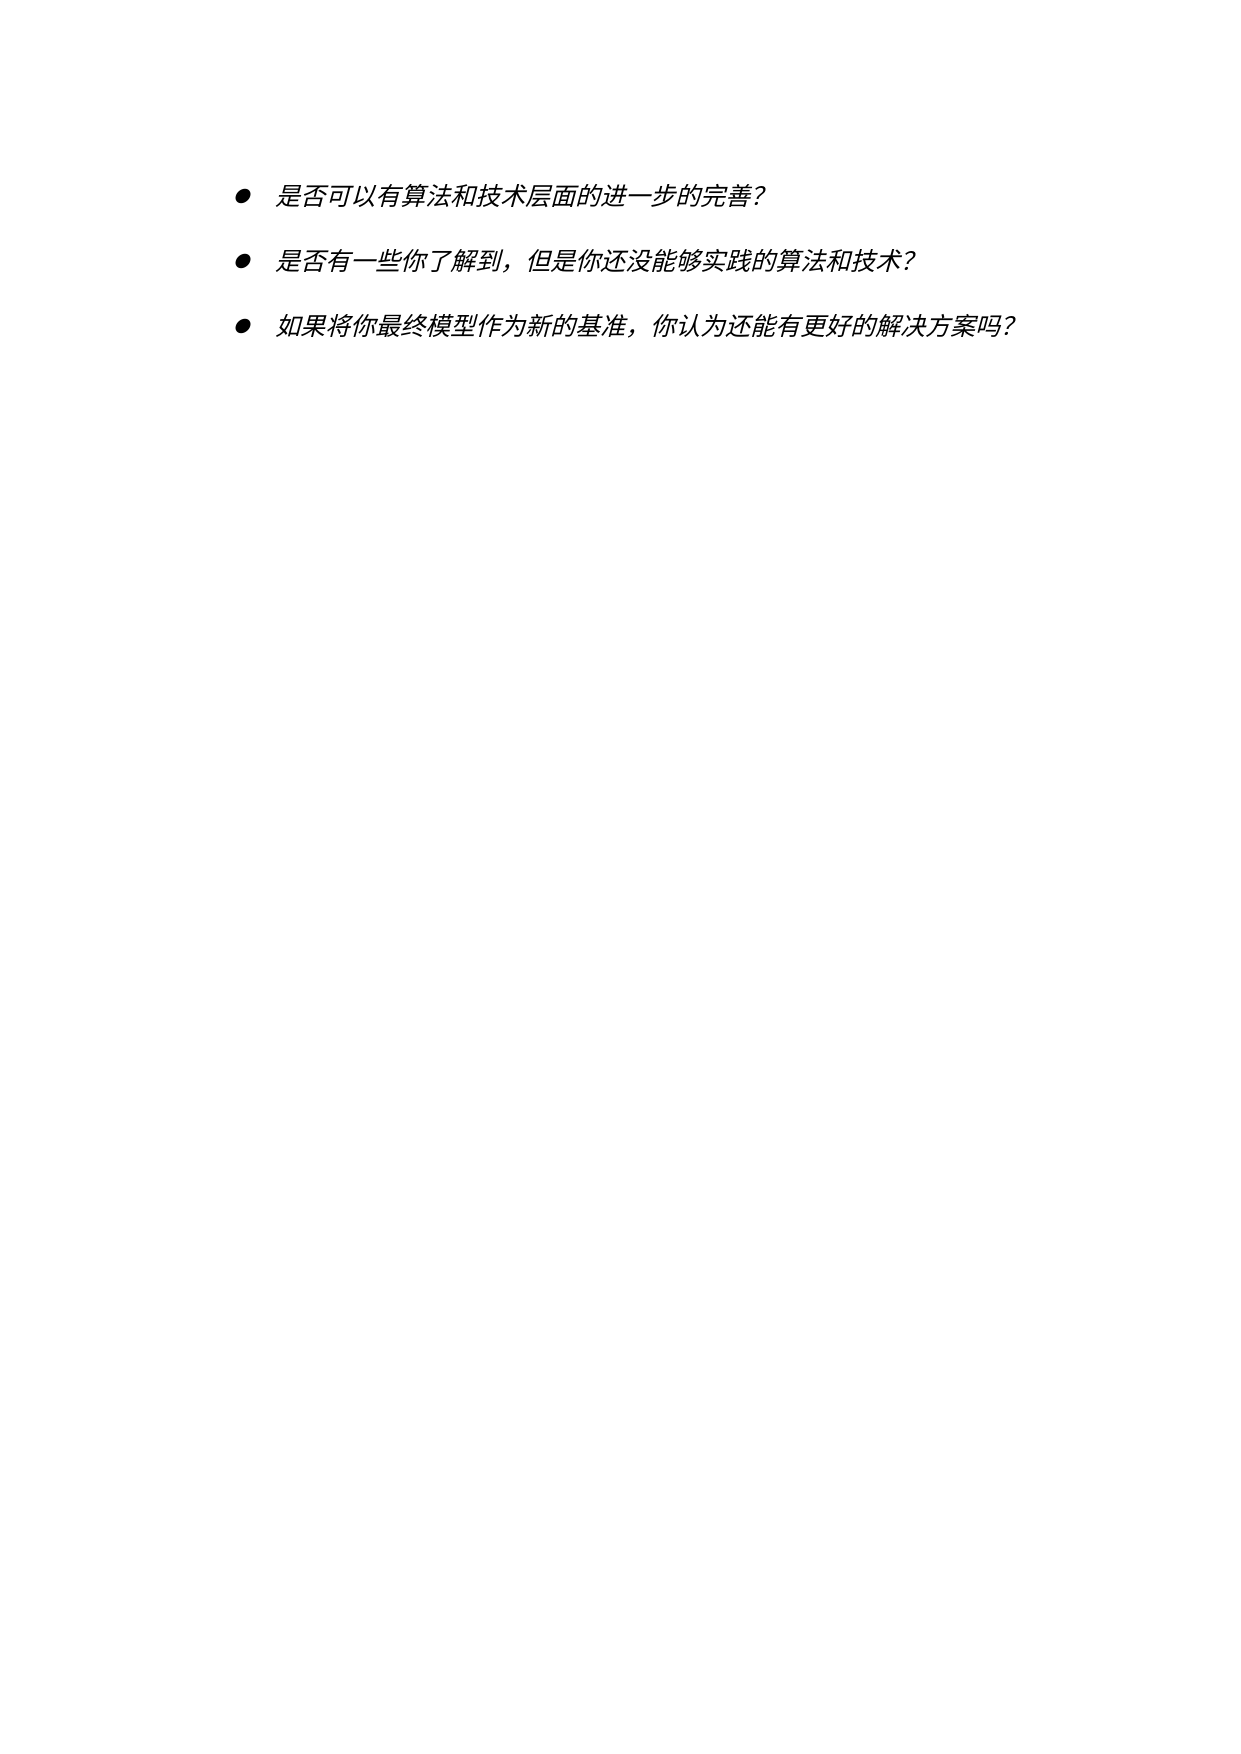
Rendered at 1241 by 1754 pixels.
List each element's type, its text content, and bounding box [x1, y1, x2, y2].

list 是否有一些你了解到，但是你还没能够实践的算法和技术？ [231, 227, 1053, 292]
list 是否可以有算法和技术层面的进一步的完善？ [231, 162, 1053, 227]
list 如果将你最终模型作为新的基准，你认为还能有更好的解决方案吗？ [231, 292, 1053, 357]
